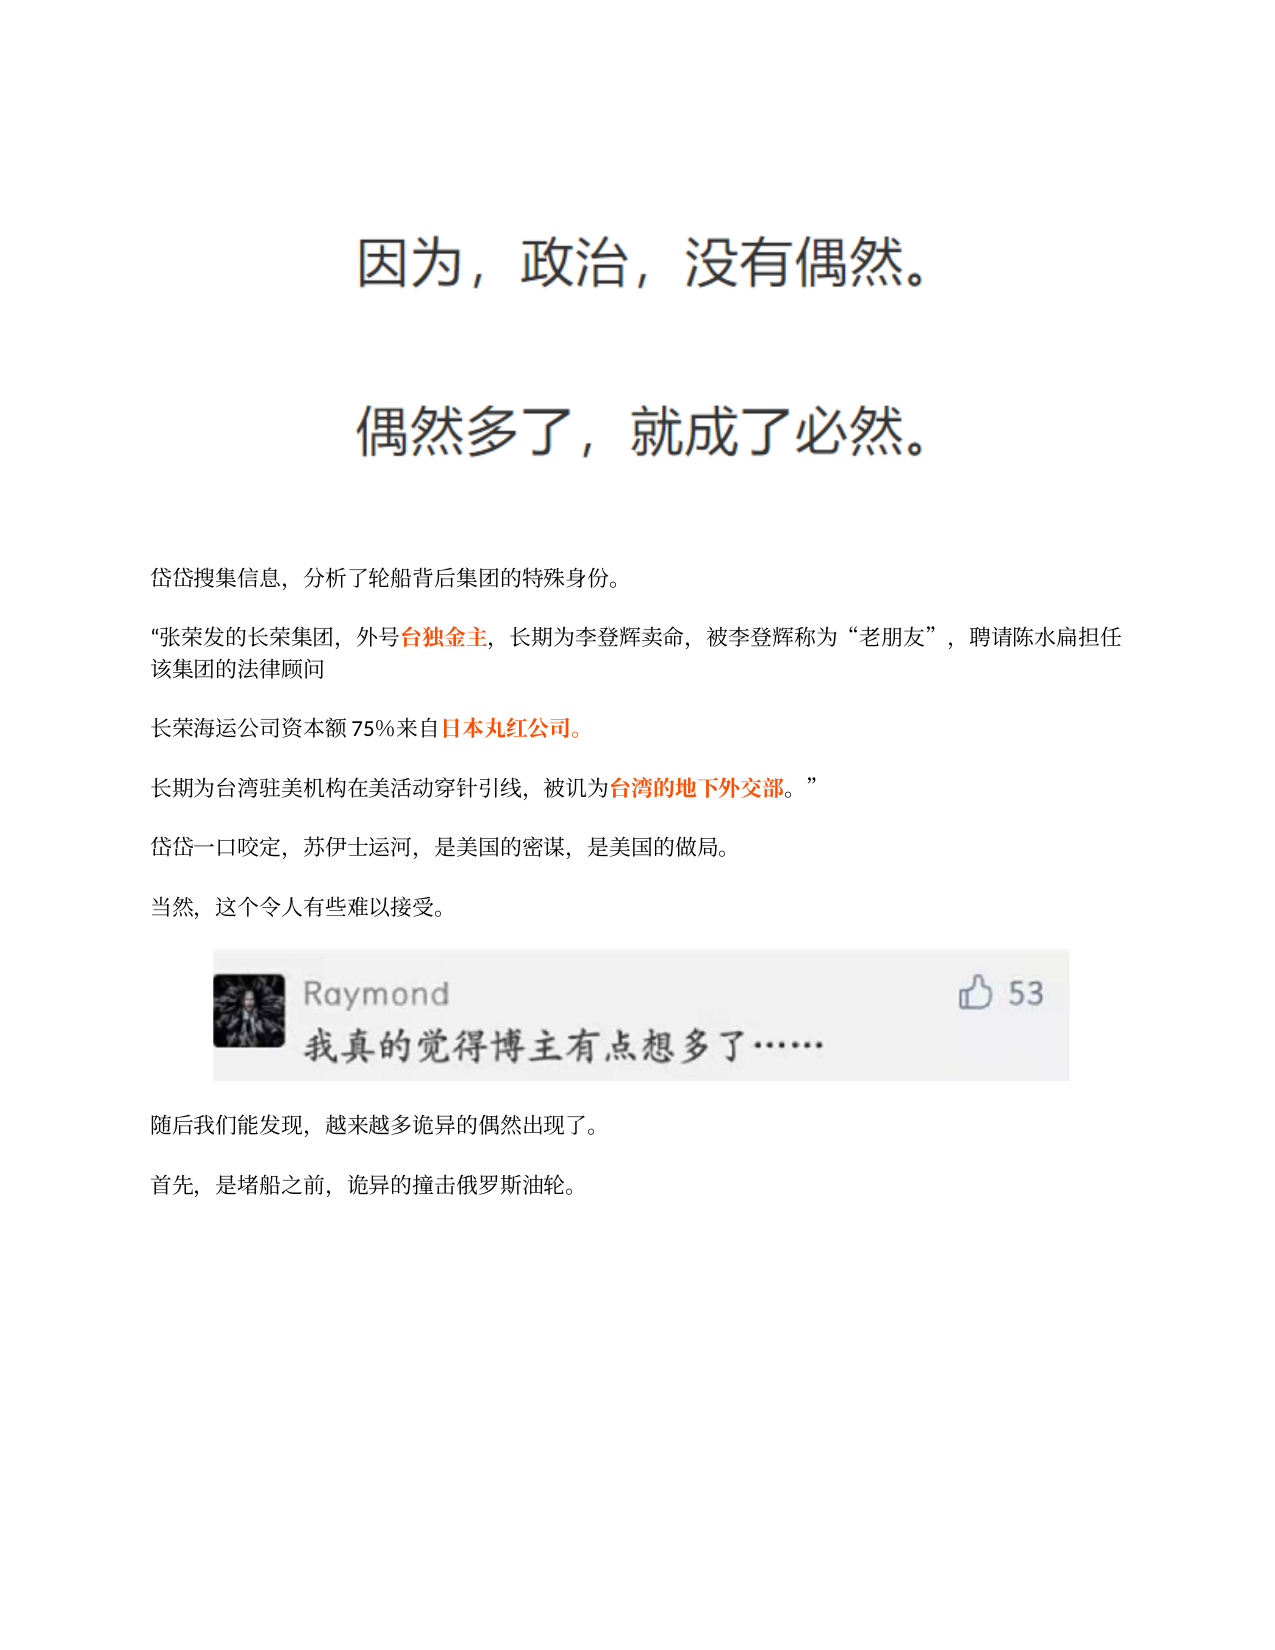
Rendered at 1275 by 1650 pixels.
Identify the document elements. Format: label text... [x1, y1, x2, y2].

text 长荣海运公司资本额75％来自日本丸红公司。 [150, 711, 1125, 743]
text 岱岱一口咬定，苏伊士运河，是美国的密谋，是美国的做局。 [150, 830, 1125, 862]
text 首先，是堵船之前，诡异的撞击俄罗斯油轮。 [150, 1168, 1125, 1199]
picture [205, 949, 1070, 1081]
text 长期为台湾驻美机构在美活动穿针引线，被讥为台湾的地下外交部。” [150, 771, 1125, 802]
text 岱岱搜集信息，分析了轮船背后集团的特殊身份。 [150, 561, 1125, 592]
text 当然，这个令人有些难以接受。 [150, 890, 1125, 921]
picture [259, 150, 1016, 533]
text 随后我们能发现，越来越多诡异的偶然出现了。 [150, 1108, 1125, 1140]
text “张荣发的长荣集团，外号台独金主，长期为李登辉卖命，被李登辉称为“老朋友”，聘请陈水扁担任该集团的法律顾问 [325, 620, 1125, 683]
